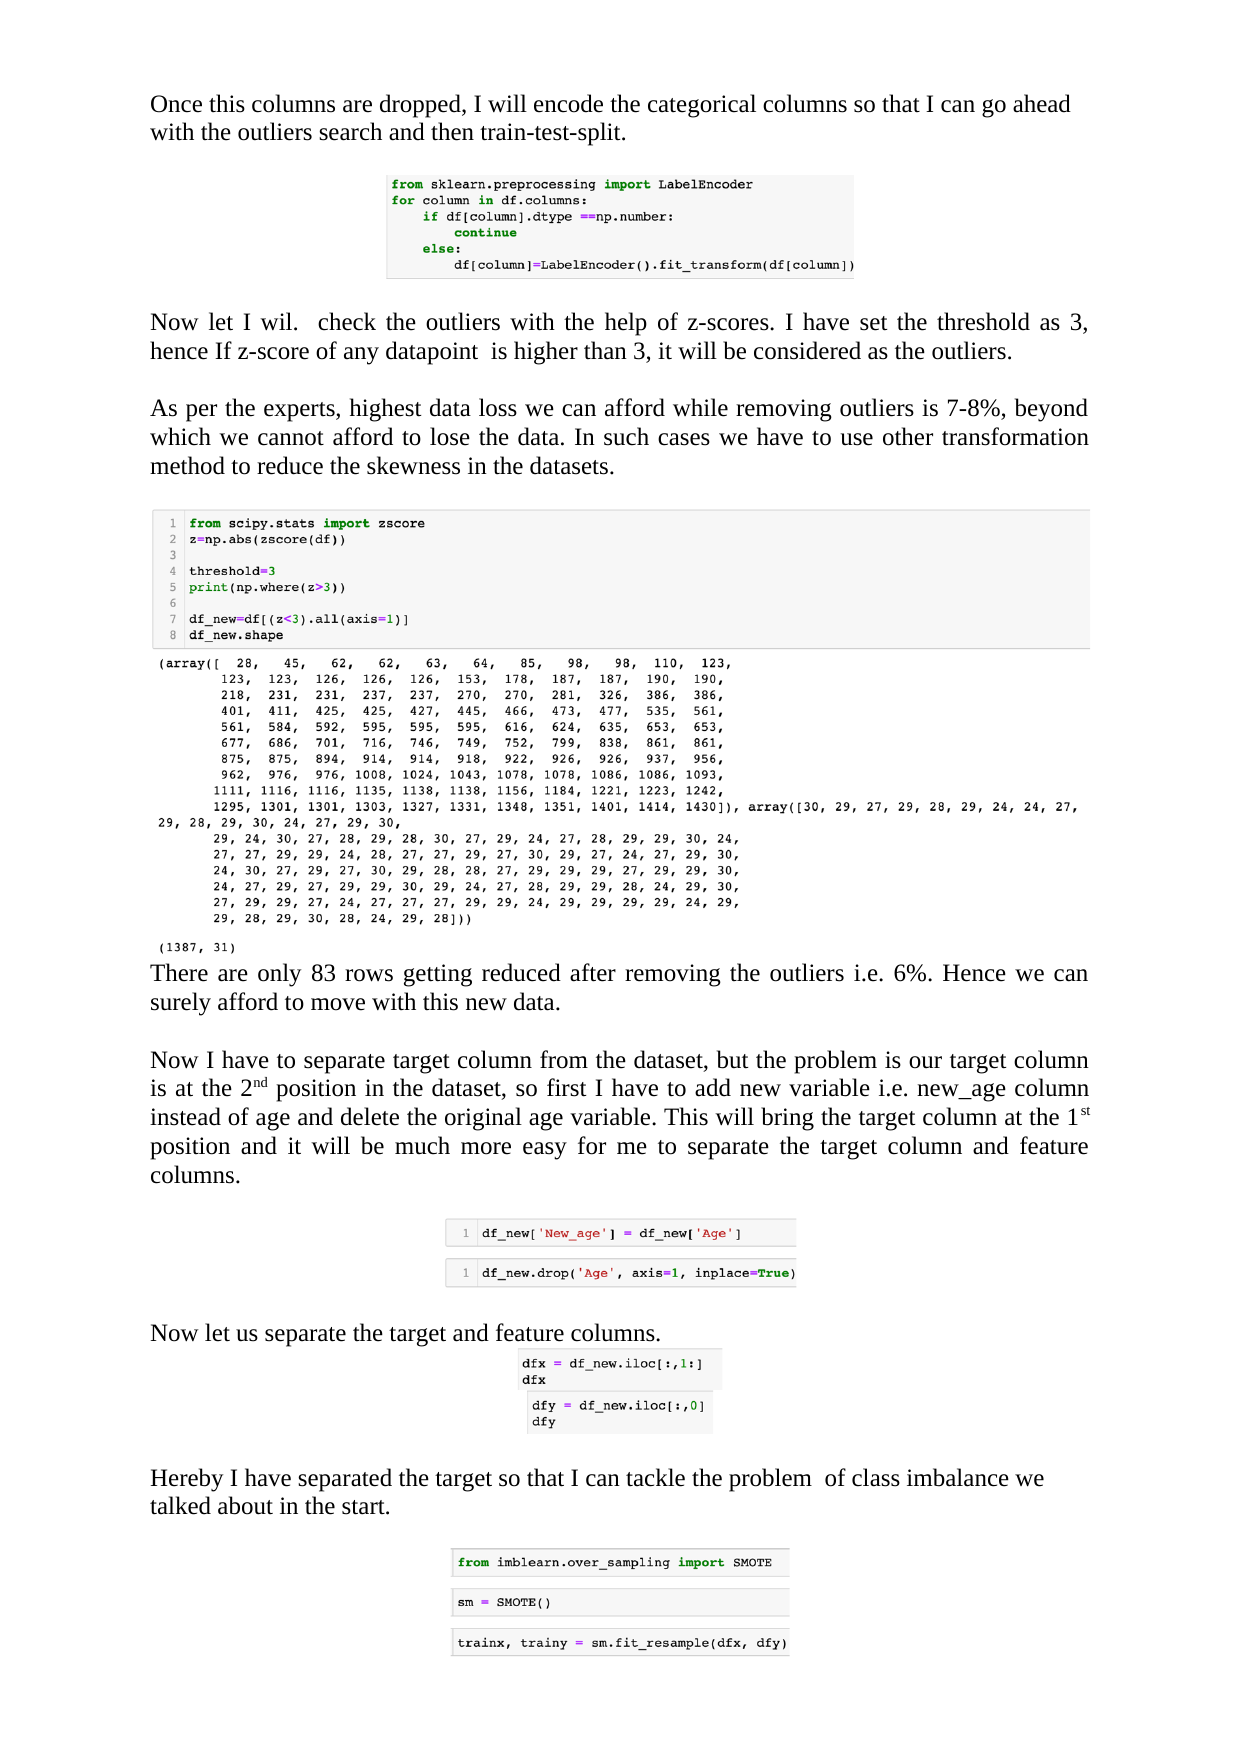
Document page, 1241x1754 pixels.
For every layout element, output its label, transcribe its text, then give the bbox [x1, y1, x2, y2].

picture [450, 1548, 790, 1657]
text As per the experts, highest data loss we can afford while removing outliers is 7-8%, beyond which we cannot afford to lose the data. In such cases we have to use other transformation method to reduce the skewness in the datasets. [150, 393, 1090, 480]
text Hereby I have separated the target so that I can tackle the problem of class imbalance we talked about in the start. [150, 1463, 1090, 1520]
picture [517, 1346, 723, 1434]
picture [443, 1217, 797, 1290]
picture [386, 175, 854, 279]
picture [150, 508, 1091, 959]
text Once this columns are dropped, I will encode the categorical columns so that I can go ahead with the outliers search and then train-test-split. [150, 89, 1090, 146]
text Now let us separate the target and feature columns. [150, 1318, 1090, 1347]
text Now I have to separate target column from the dataset, but the problem is our target column is at the 2nd position in the dataset, so first I have to add new variable i.e. new_age column instead of age and delete the original age variable. This will bring the target column at the 1st position and it will be much more easy for me to separate the target column and feature columns. [150, 1045, 1090, 1188]
text Now let I wil. check the outliers with the help of z-scores. I have set the threshold as 3, hence If z-score of any datapoint is higher than 3, it will be considered as the outliers. [150, 307, 1090, 365]
text There are only 83 rows getting reduced after removing the outliers i.e. 6%. Hence we can surely afford to move with this new data. [150, 959, 1090, 1016]
